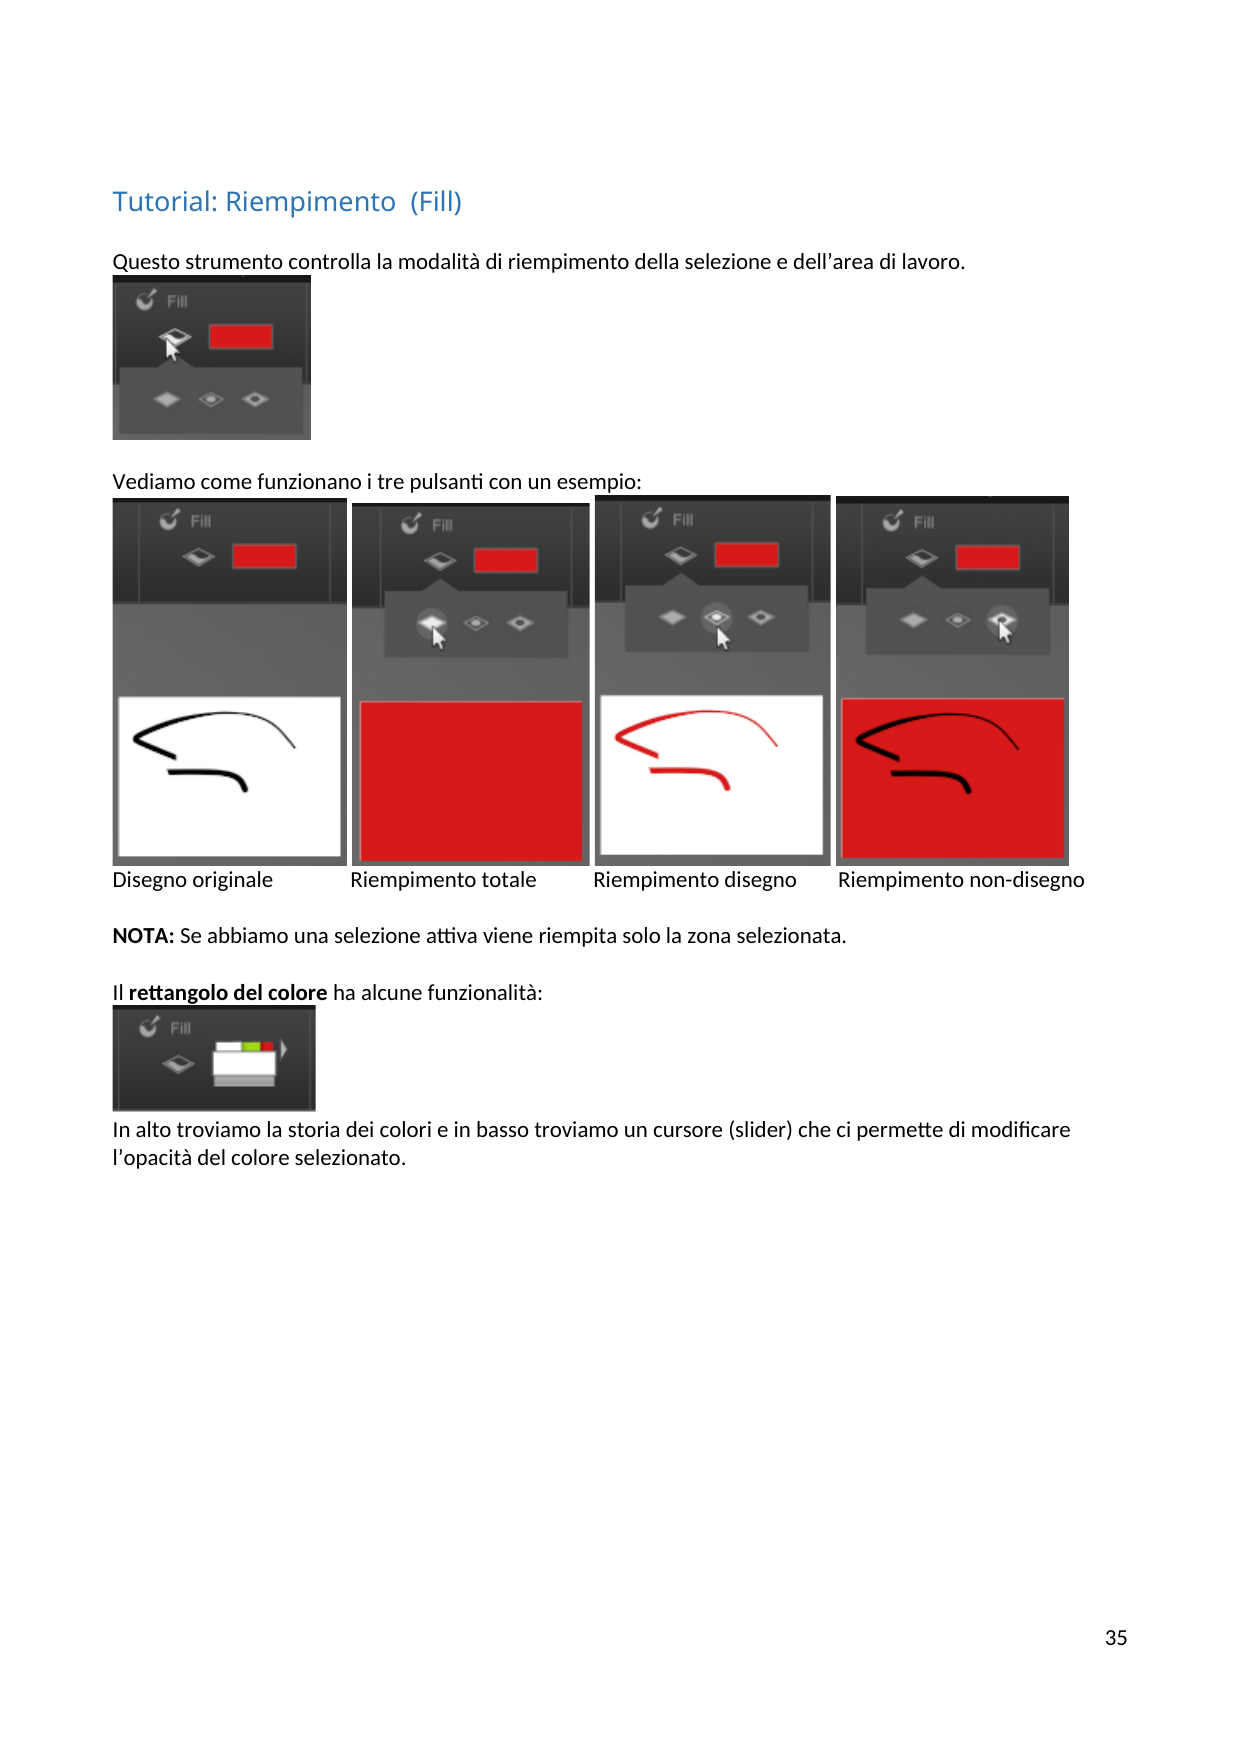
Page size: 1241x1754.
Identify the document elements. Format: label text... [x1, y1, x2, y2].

text Questo strumento controlla la modalità di riempimento della selezione e dell’area di lavoro. [112, 247, 1128, 275]
picture [352, 503, 590, 866]
picture [112, 275, 311, 440]
subtitle Tutorial: Riempimento (Fill) [112, 182, 1128, 219]
picture [594, 495, 831, 866]
text NOTA: Se abbiamo una selezione attiva viene riempita solo la zona selezionata. [112, 922, 1128, 949]
text Vediamo come funzionano i tre pulsanti con un esempio: [112, 467, 1128, 495]
text Disegno originale Riempimento totale Riempimento disegno Riempimento non-disegno [112, 866, 1128, 893]
picture [836, 496, 1069, 866]
picture [112, 498, 347, 866]
text In alto troviamo la storia dei colori e in basso troviamo un cursore (slider) che ci permette di modificare l’opacità del colore selezionato. [112, 1115, 1128, 1171]
picture [112, 1005, 316, 1115]
text Il rettangolo del colore ha alcune funzionalità: [112, 978, 1128, 1006]
